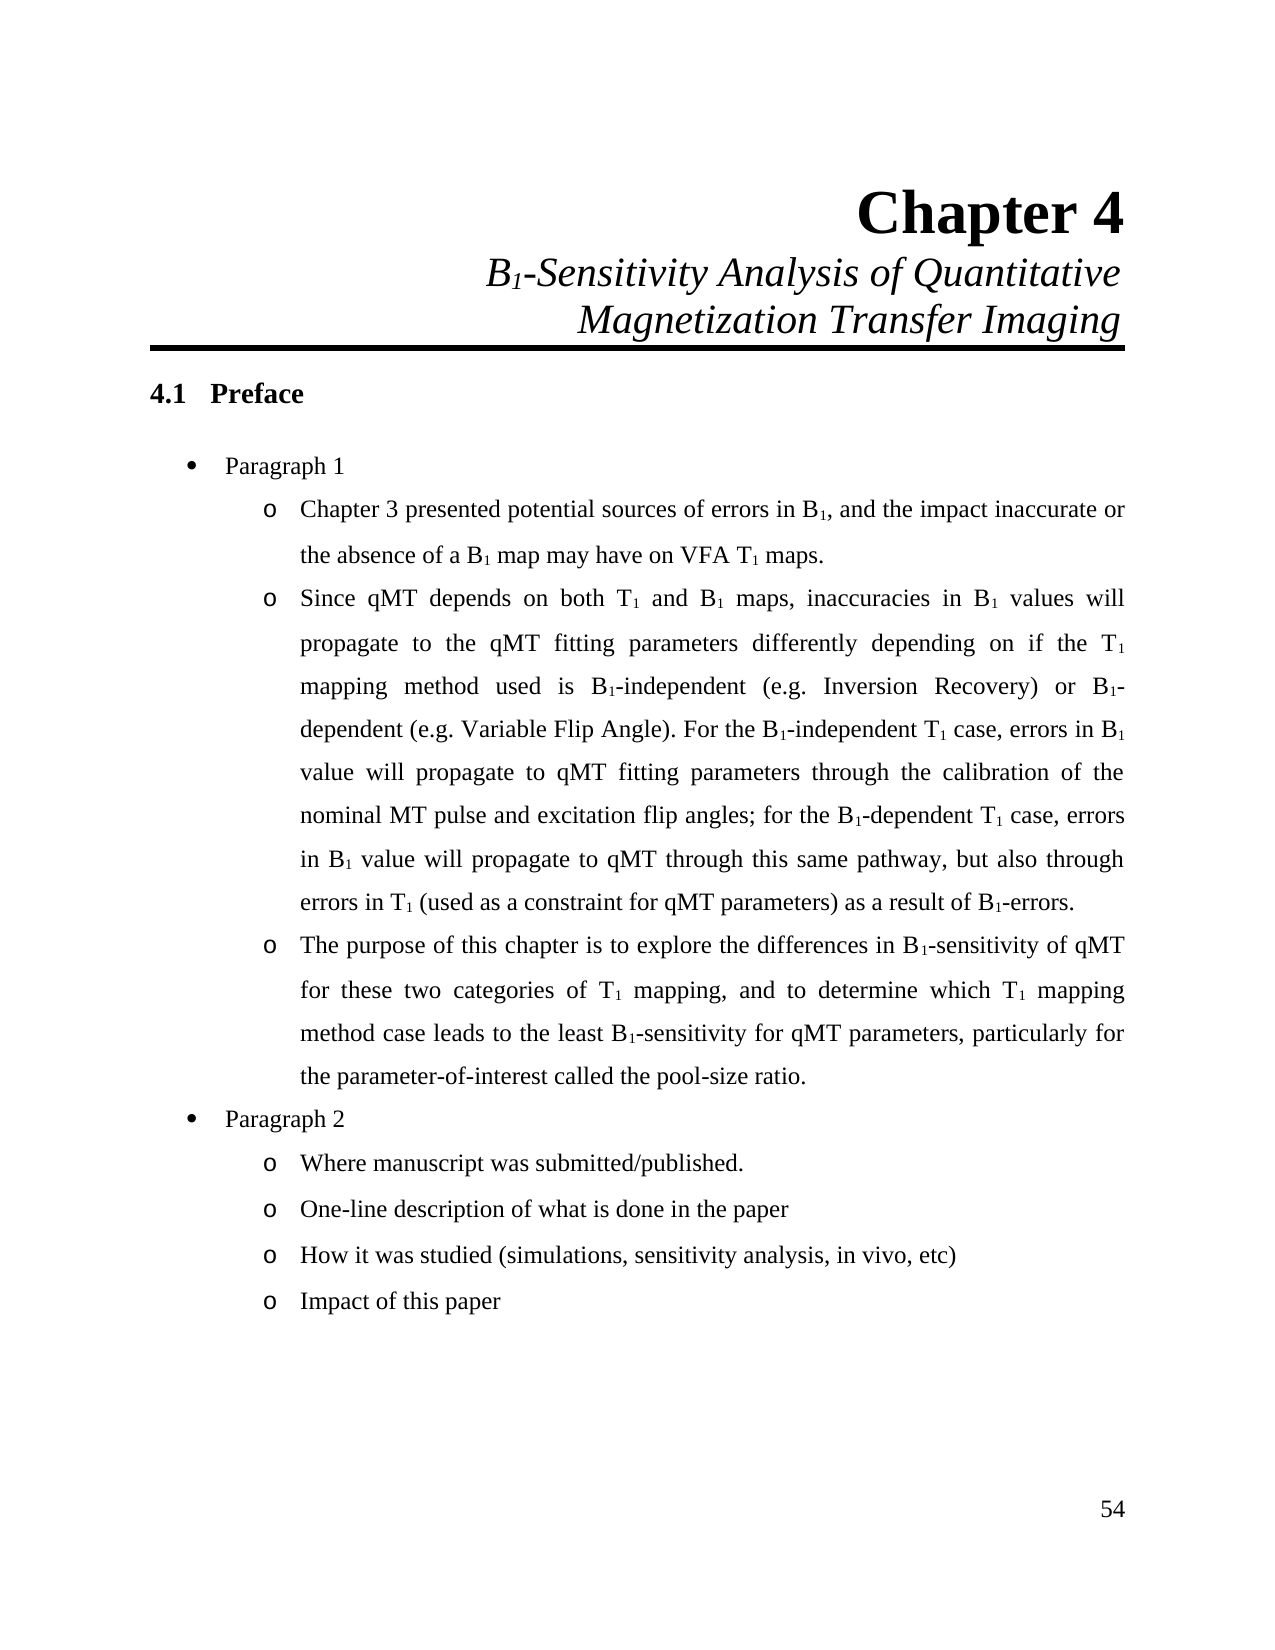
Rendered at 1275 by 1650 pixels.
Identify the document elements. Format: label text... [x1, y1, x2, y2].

list One-line description of what is done in the paper [262, 1194, 1125, 1225]
list Paragraph 2 [187, 1104, 1125, 1133]
list Where manuscript was submitted/published. [262, 1148, 1125, 1178]
list Impact of this paper [262, 1286, 1125, 1317]
list How it was studied (simulations, sensitivity analysis, in vivo, etc) [262, 1240, 1125, 1271]
subtitle Preface [150, 376, 1125, 410]
subtitle B1-Sensitivity Analysis of Quantitative Magnetization Transfer Imaging [150, 175, 1125, 345]
list Since qMT depends on both T1 and B1 maps, inaccuracies in B1 values will propagate to the qMT fitting parameters differently depending on if the T1 mapping method used is B1-independent (e.g. Inversion Recovery) or B1-dependent (e.g. Variable Flip Angle). For the B1-independent T1 case, errors in B1 value will propagate to qMT fitting parameters through the calibration of the nominal MT pulse and excitation flip angles; for the B1-dependent T1 case, errors in B1 value will propagate to qMT through this same pathway, but also through errors in T1 (used as a constraint for qMT parameters) as a result of B1-errors. [262, 583, 1125, 916]
list Paragraph 1 [187, 451, 1125, 480]
list The purpose of this chapter is to explore the differences in B1-sensitivity of qMT for these two categories of T1 mapping, and to determine which T1 mapping method case leads to the least B1-sensitivity for qMT parameters, particularly for the parameter-of-interest called the pool-size ratio. [262, 930, 1125, 1090]
list Chapter 3 presented potential sources of errors in B1, and the impact inaccurate or the absence of a B1 map may have on VFA T1 maps. [262, 494, 1125, 568]
